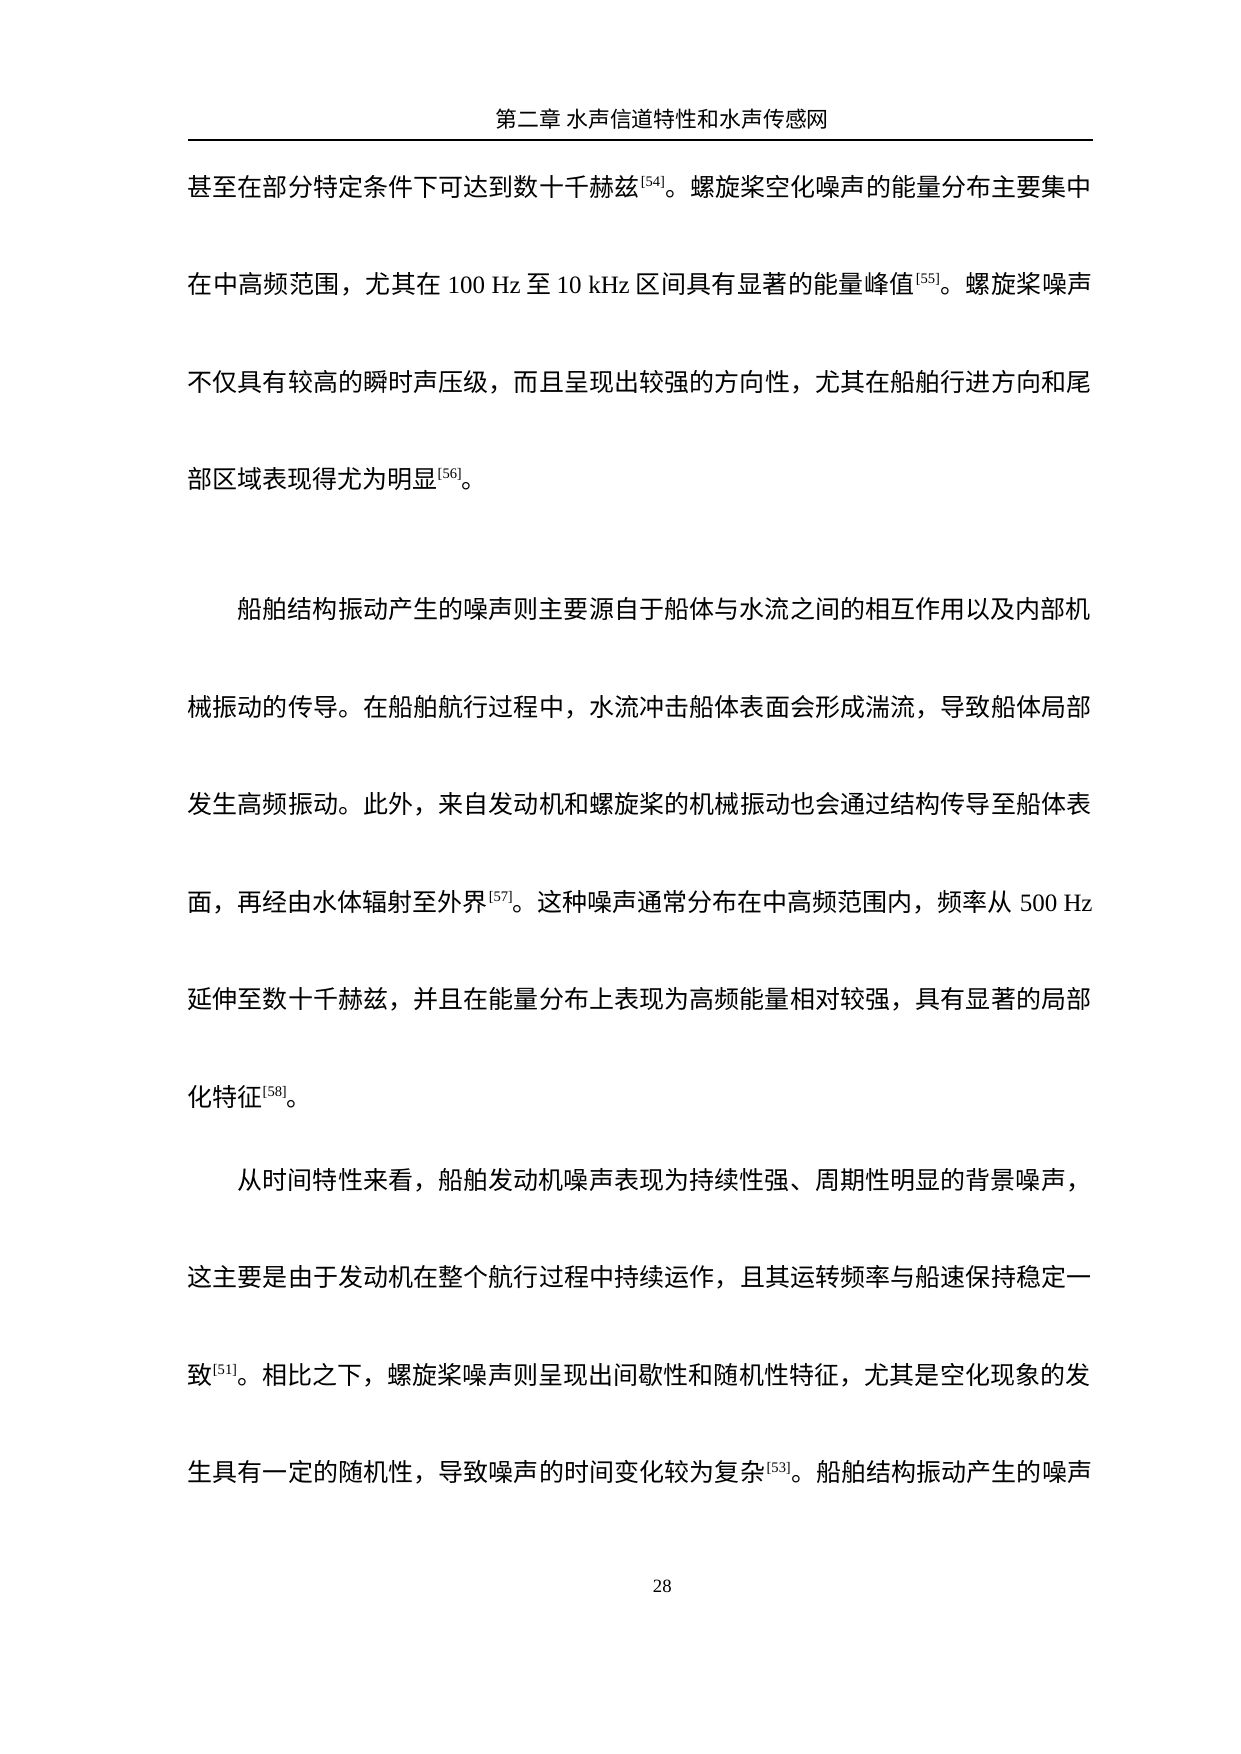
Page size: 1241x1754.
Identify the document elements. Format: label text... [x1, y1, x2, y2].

text 船舶结构振动产生的噪声则主要源自于船体与水流之间的相互作用以及内部机械振动的传导。在船舶航行过程中，水流冲击船体表面会形成湍流，导致船体局部发生高频振动。此外，来自发动机和螺旋桨的机械振动也会通过结构传导至船体表面，再经由水体辐射至外界[57]。这种噪声通常分布在中高频范围内，频率从500 Hz延伸至数十千赫兹，并且在能量分布上表现为高频能量相对较强，具有显著的局部化特征[58]。 [187, 575, 1093, 1128]
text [187, 153, 1093, 510]
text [187, 1146, 1093, 1503]
